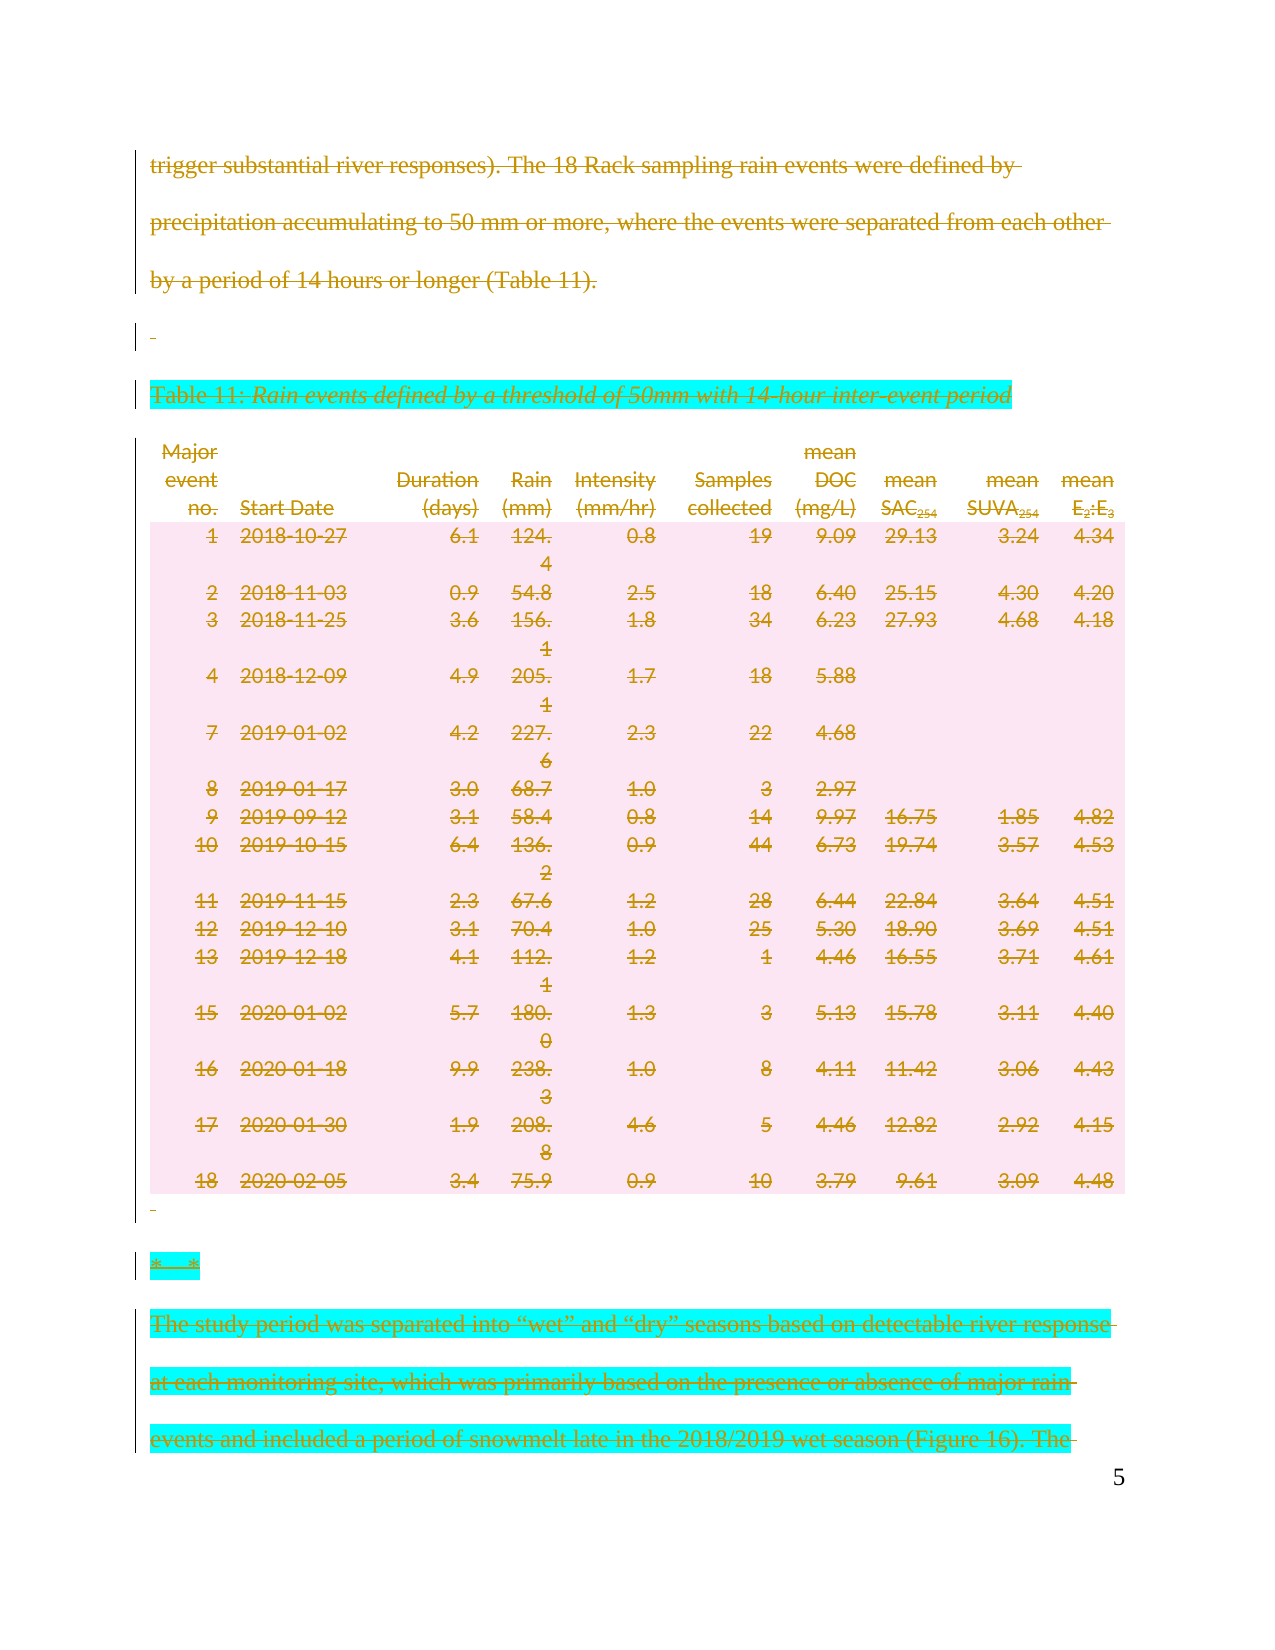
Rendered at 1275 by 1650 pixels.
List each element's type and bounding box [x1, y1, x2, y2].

table_header [229, 438, 371, 522]
table_header [948, 438, 1050, 522]
table_header [490, 438, 563, 522]
table_header [150, 438, 229, 522]
table_header [563, 438, 667, 522]
table_header [867, 438, 948, 522]
table_header [667, 438, 783, 522]
table_header [1050, 438, 1125, 522]
table_header [371, 438, 489, 522]
table_header [783, 438, 867, 522]
